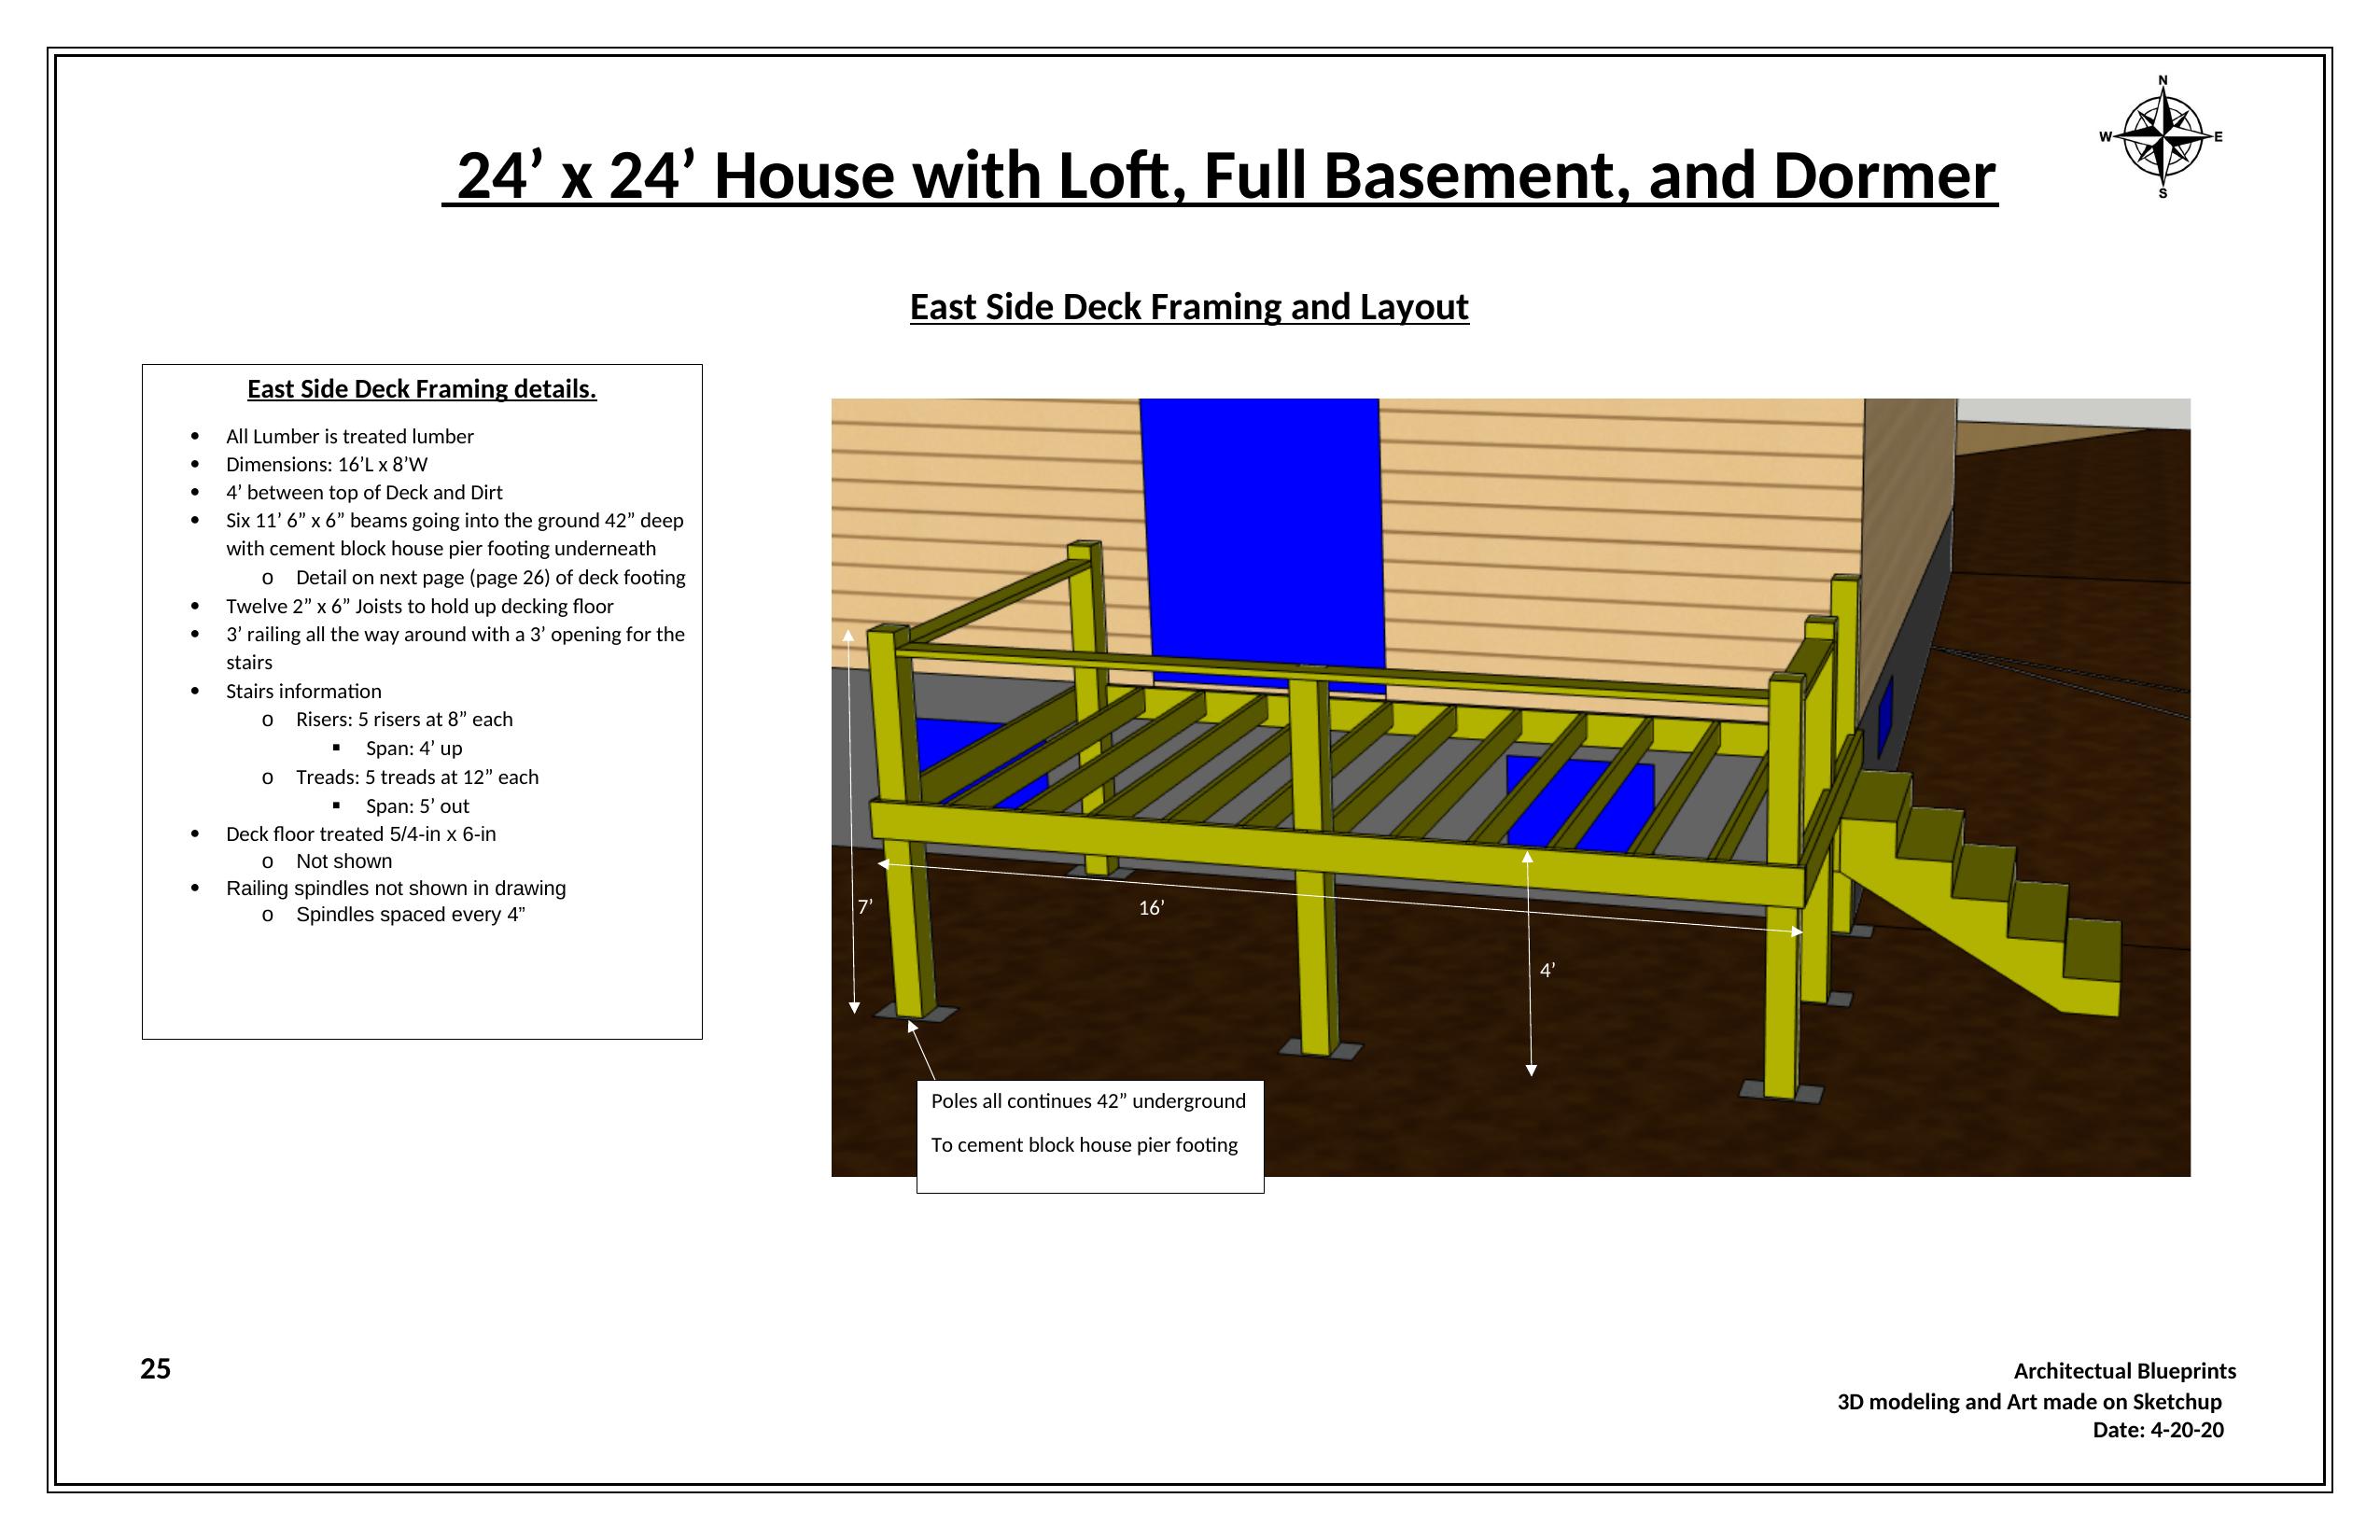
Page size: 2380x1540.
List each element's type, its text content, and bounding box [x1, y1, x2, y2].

picture [832, 399, 2191, 1177]
text East Side Deck Framing and Layout [140, 282, 2240, 329]
picture [2093, 70, 2224, 199]
